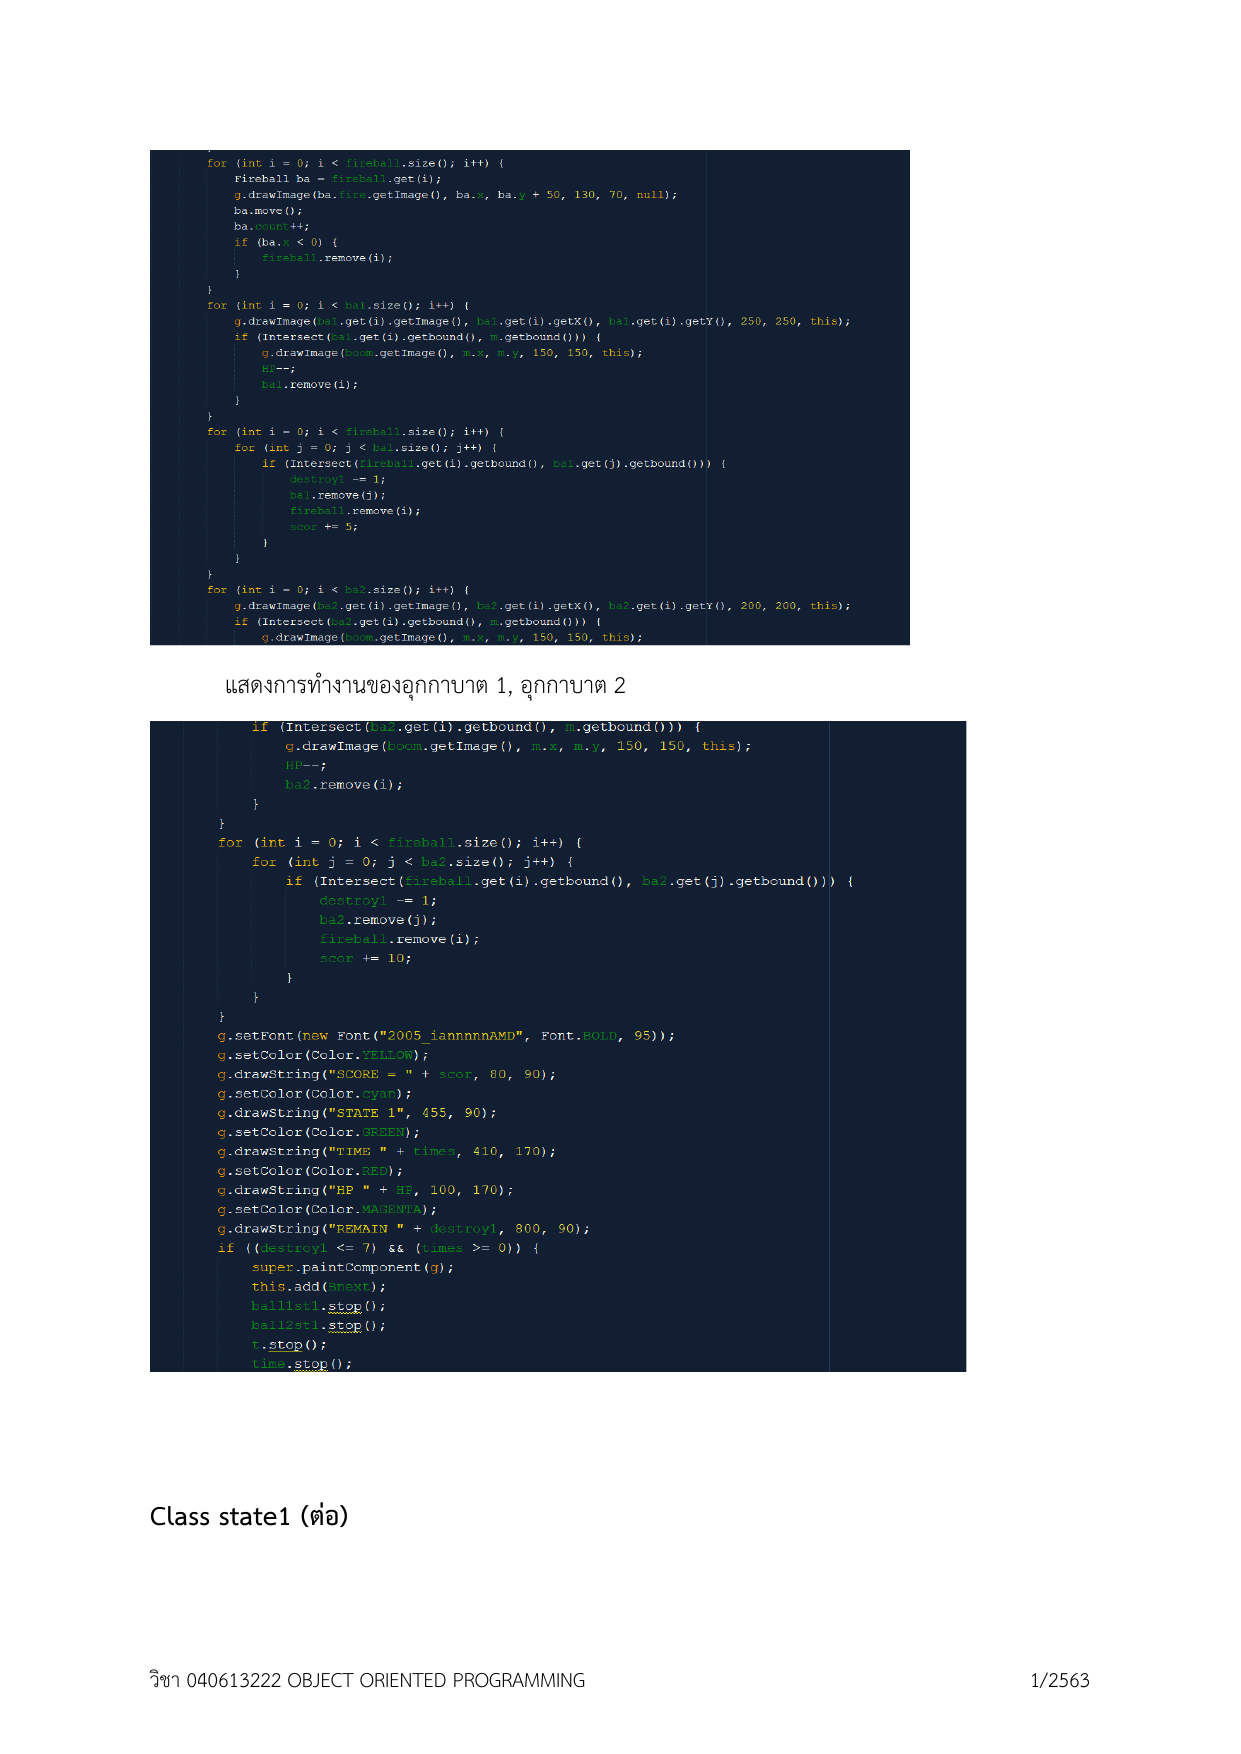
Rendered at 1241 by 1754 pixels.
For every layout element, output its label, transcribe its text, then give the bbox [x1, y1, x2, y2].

text Class state1 (ต่อ) [150, 1493, 1090, 1535]
text แสดงการทำงานของอุกกาบาต1, อุกกาบาต2 [150, 664, 1090, 702]
picture [150, 150, 910, 646]
picture [150, 721, 967, 1372]
